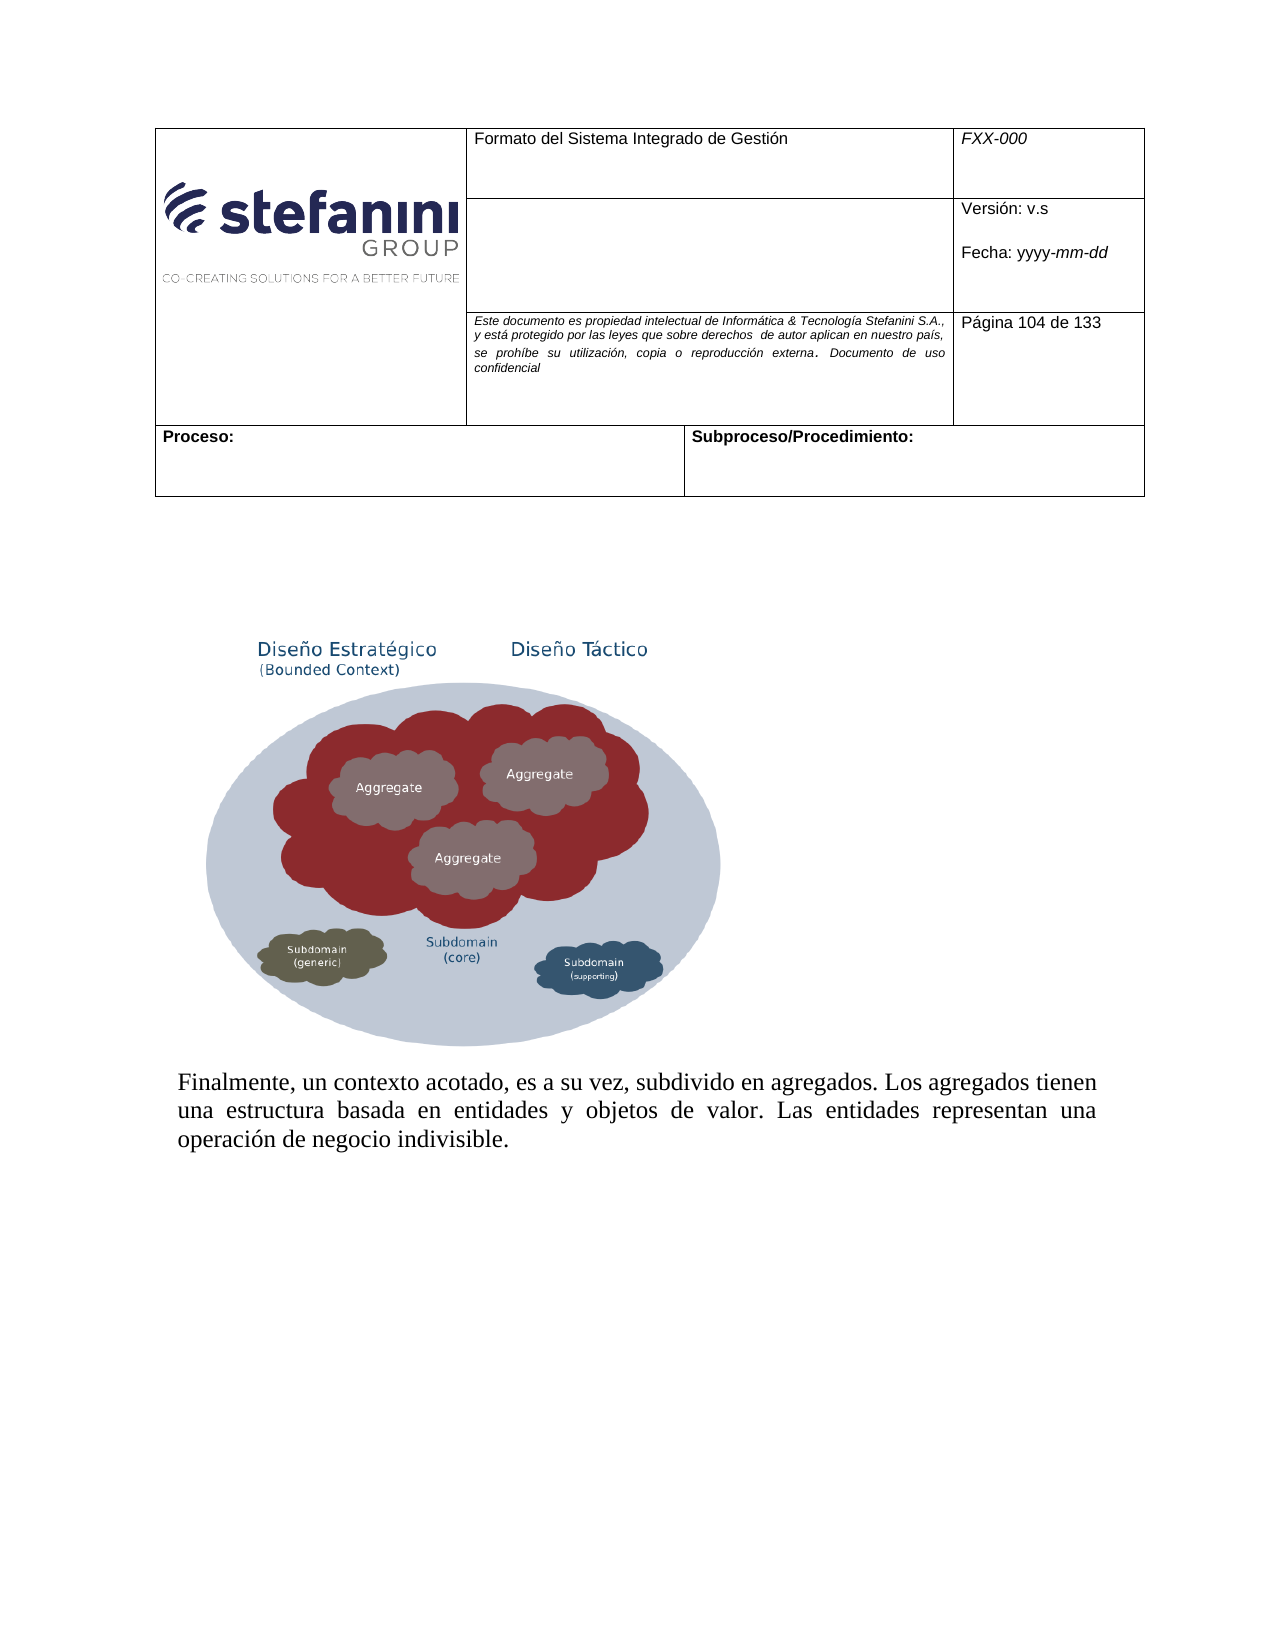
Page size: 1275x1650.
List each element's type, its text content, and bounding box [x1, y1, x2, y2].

text Finalmente, un contexto acotado, es a su vez, subdivido en agregados. Los agregados tienen una estructura basada en entidades y objetos de valor. Las entidades representan una operación de negocio indivisible. [177, 1067, 1098, 1153]
picture [196, 599, 734, 1055]
picture [162, 182, 460, 286]
